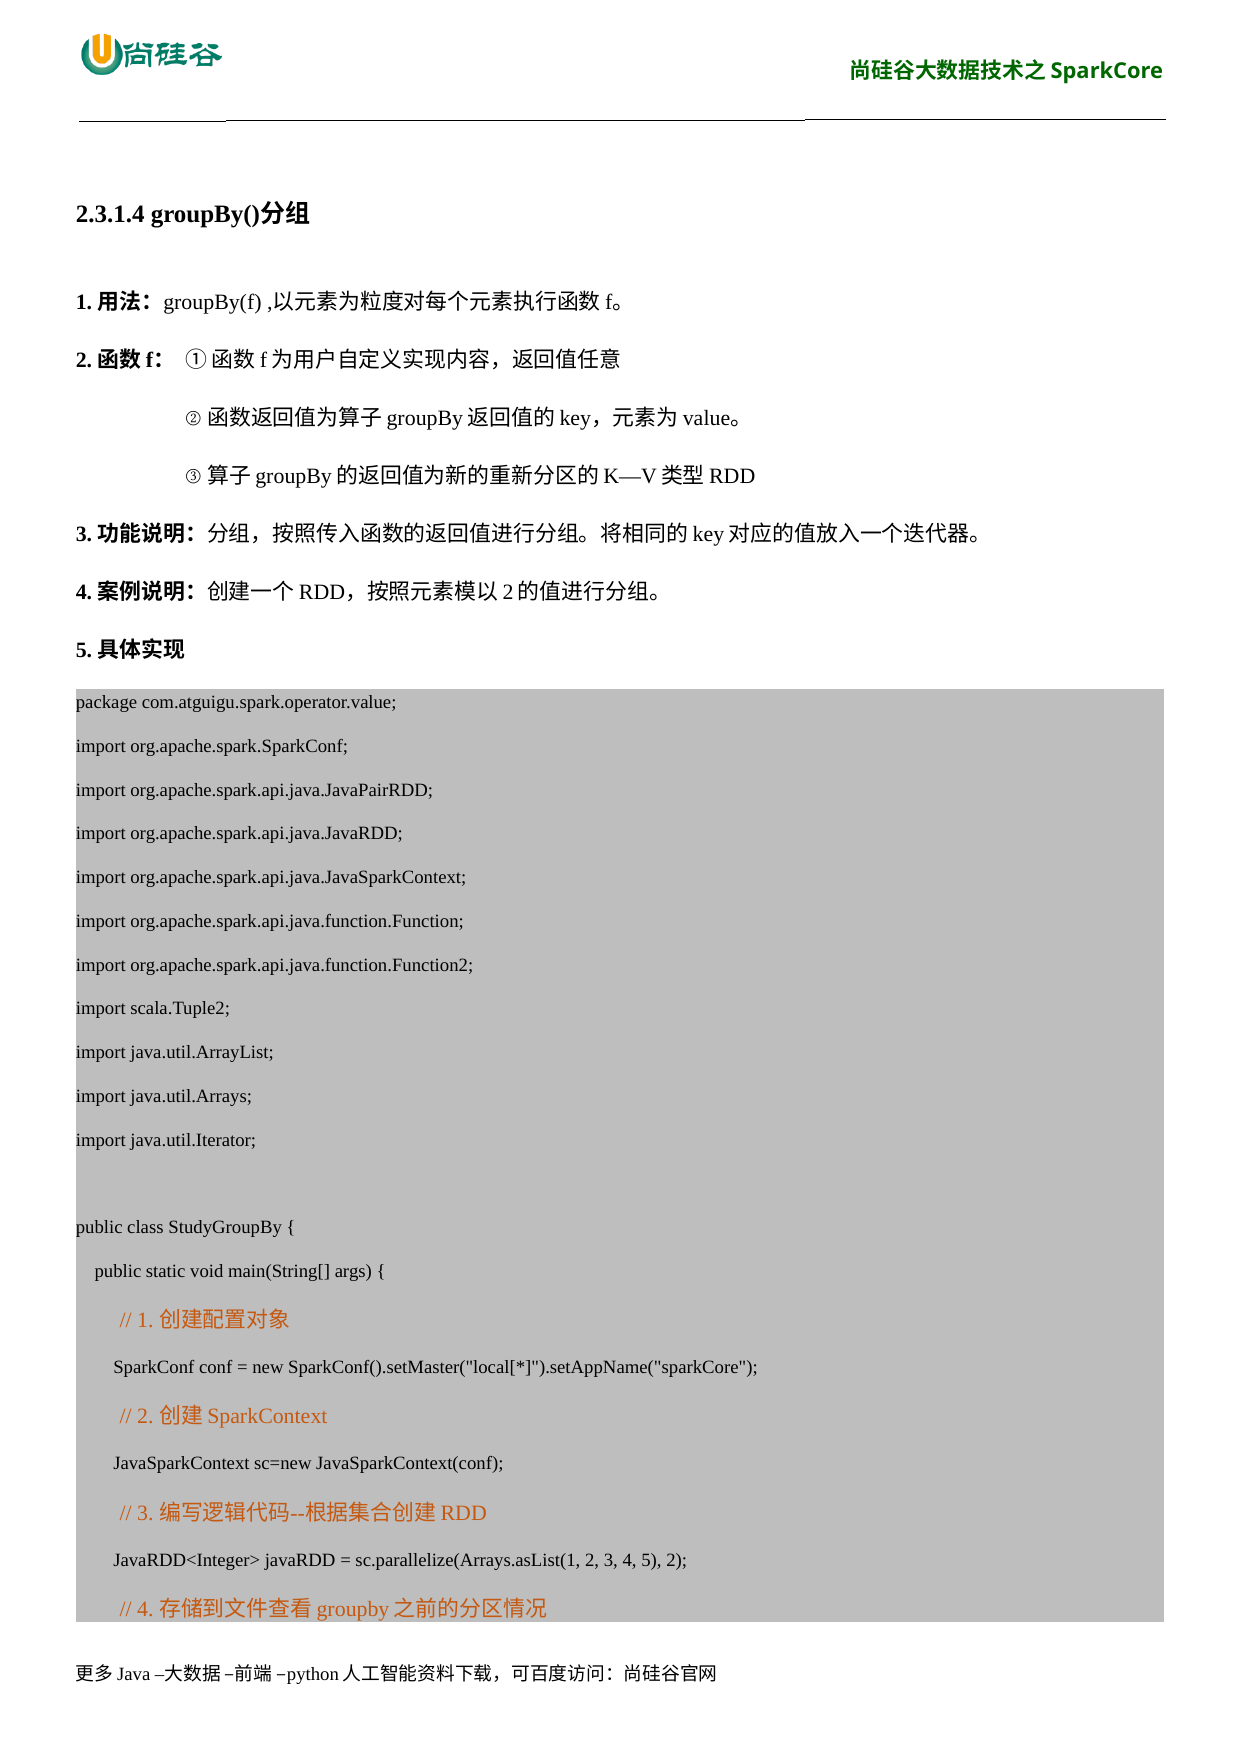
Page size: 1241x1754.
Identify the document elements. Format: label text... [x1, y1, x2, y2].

text import scala.Tuple2; [76, 996, 1164, 1019]
text // 4. 存储到文件查看groupby之前的分区情况 [76, 1591, 1164, 1622]
text JavaRDD<Integer> javaRDD = sc.parallelize(Arrays.asList(1, 2, 3, 4, 5), 2); [76, 1547, 1164, 1570]
text import org.apache.spark.api.java.function.Function2; [76, 952, 1164, 975]
text // 1. 创建配置对象 [76, 1302, 1164, 1334]
text 5. 具体实现 [76, 632, 1164, 664]
text public class StudyGroupBy { [76, 1214, 1164, 1237]
text import java.util.ArrayList; [76, 1039, 1164, 1062]
text 3. 功能说明：分组，按照传入函数的返回值进行分组。将相同的key对应的值放入一个迭代器。 [76, 516, 1164, 548]
text import org.apache.spark.api.java.JavaPairRDD; [76, 777, 1164, 800]
text ③ 算子groupBy的返回值为新的重新分区的K—V类型RDD [76, 457, 1164, 490]
text import org.apache.spark.api.java.function.Function; [76, 908, 1164, 931]
text import org.apache.spark.SparkConf; [76, 733, 1164, 756]
text 4. 案例说明：创建一个RDD，按照元素模以2的值进行分组。 [76, 573, 1164, 606]
text ② 函数返回值为算子groupBy返回值的key，元素为value。 [76, 399, 1164, 432]
text package com.atguigu.spark.operator.value; [76, 689, 1164, 712]
text public static void main(String[] args) { [76, 1258, 1164, 1281]
text // 3. 编写逻辑代码--根据集合创建RDD [76, 1494, 1164, 1526]
text import java.util.Arrays; [76, 1083, 1164, 1106]
text 1. 用法：groupBy(f) ,以元素为粒度对每个元素执行函数f。 [76, 283, 1164, 316]
text JavaSparkContext sc=new JavaSparkContext(conf); [76, 1451, 1164, 1474]
text import org.apache.spark.api.java.JavaSparkContext; [76, 864, 1164, 887]
text SparkConf conf = new SparkConf().setMaster("local[*]").setAppName("sparkCore"); [76, 1354, 1164, 1377]
text import java.util.Iterator; [76, 1127, 1164, 1150]
text // 2. 创建SparkContext [76, 1398, 1164, 1430]
text 2.3.1.4 groupBy()分组 [76, 179, 1164, 244]
text import org.apache.spark.api.java.JavaRDD; [76, 821, 1164, 844]
text 2. 函数f： ① 函数f为用户自定义实现内容，返回值任意 [76, 341, 1164, 374]
